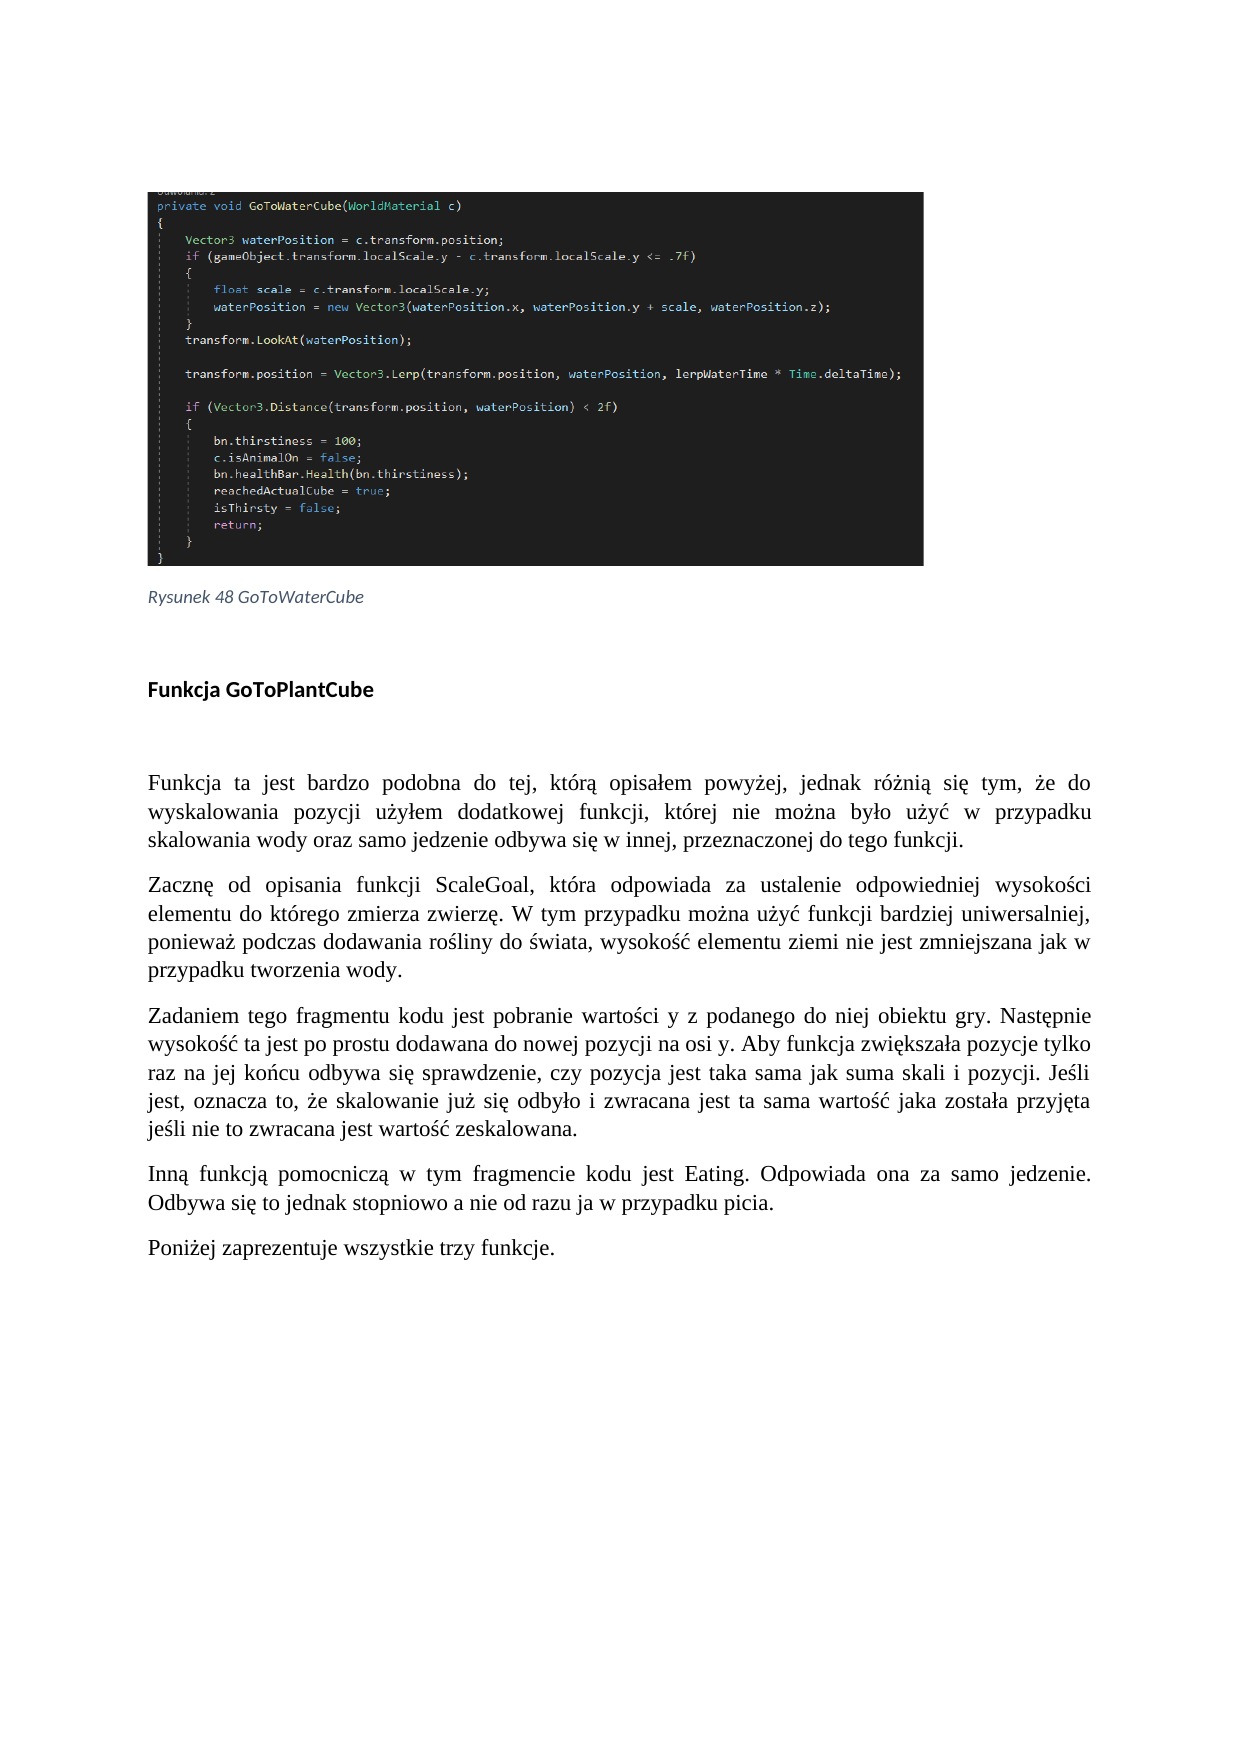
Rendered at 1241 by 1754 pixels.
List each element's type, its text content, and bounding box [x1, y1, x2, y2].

text Inną funkcją pomocniczą w tym fragmencie kodu jest Eating. Odpowiada ona za samo jedzenie. Odbywa się to jednak stopniowo a nie od razu ja w przypadku picia. [148, 1161, 1093, 1215]
text Zadaniem tego fragmentu kodu jest pobranie wartości y z podanego do niej obiektu gry. Następnie wysokość ta jest po prostu dodawana do nowej pozycji na osi y. Aby funkcja zwiększała pozycje tylko raz na jej końcu odbywa się sprawdzenie, czy pozycja jest taka sama jak suma skali i pozycji. Jeśli jest, oznacza to, że skalowanie już się odbyło i zwracana jest ta sama wartość jaka została przyjęta jeśli nie to zwracana jest wartość zeskalowana. [148, 1002, 1093, 1142]
text Poniżej zaprezentuje wszystkie trzy funkcje. [148, 1234, 1093, 1260]
text Funkcja GoToPlantCube [148, 676, 1093, 703]
text Zacznę od opisania funkcji ScaleGoal, która odpowiada za ustalenie odpowiedniej wysokości elementu do którego zmierza zwierzę. W tym przypadku można użyć funkcji bardziej uniwersalniej, ponieważ podczas dodawania rośliny do świata, wysokość elementu ziemi nie jest zmniejszana jak w przypadku tworzenia wody. [148, 871, 1093, 983]
picture [147, 192, 924, 566]
text Funkcja ta jest bardzo podobna do tej, którą opisałem powyżej, jednak różnią się tym, że do wyskalowania pozycji użyłem dodatkowej funkcji, której nie można było użyć w przypadku skalowania wody oraz samo jedzenie odbywa się w innej, przeznaczonej do tego funkcji. [148, 769, 1093, 852]
